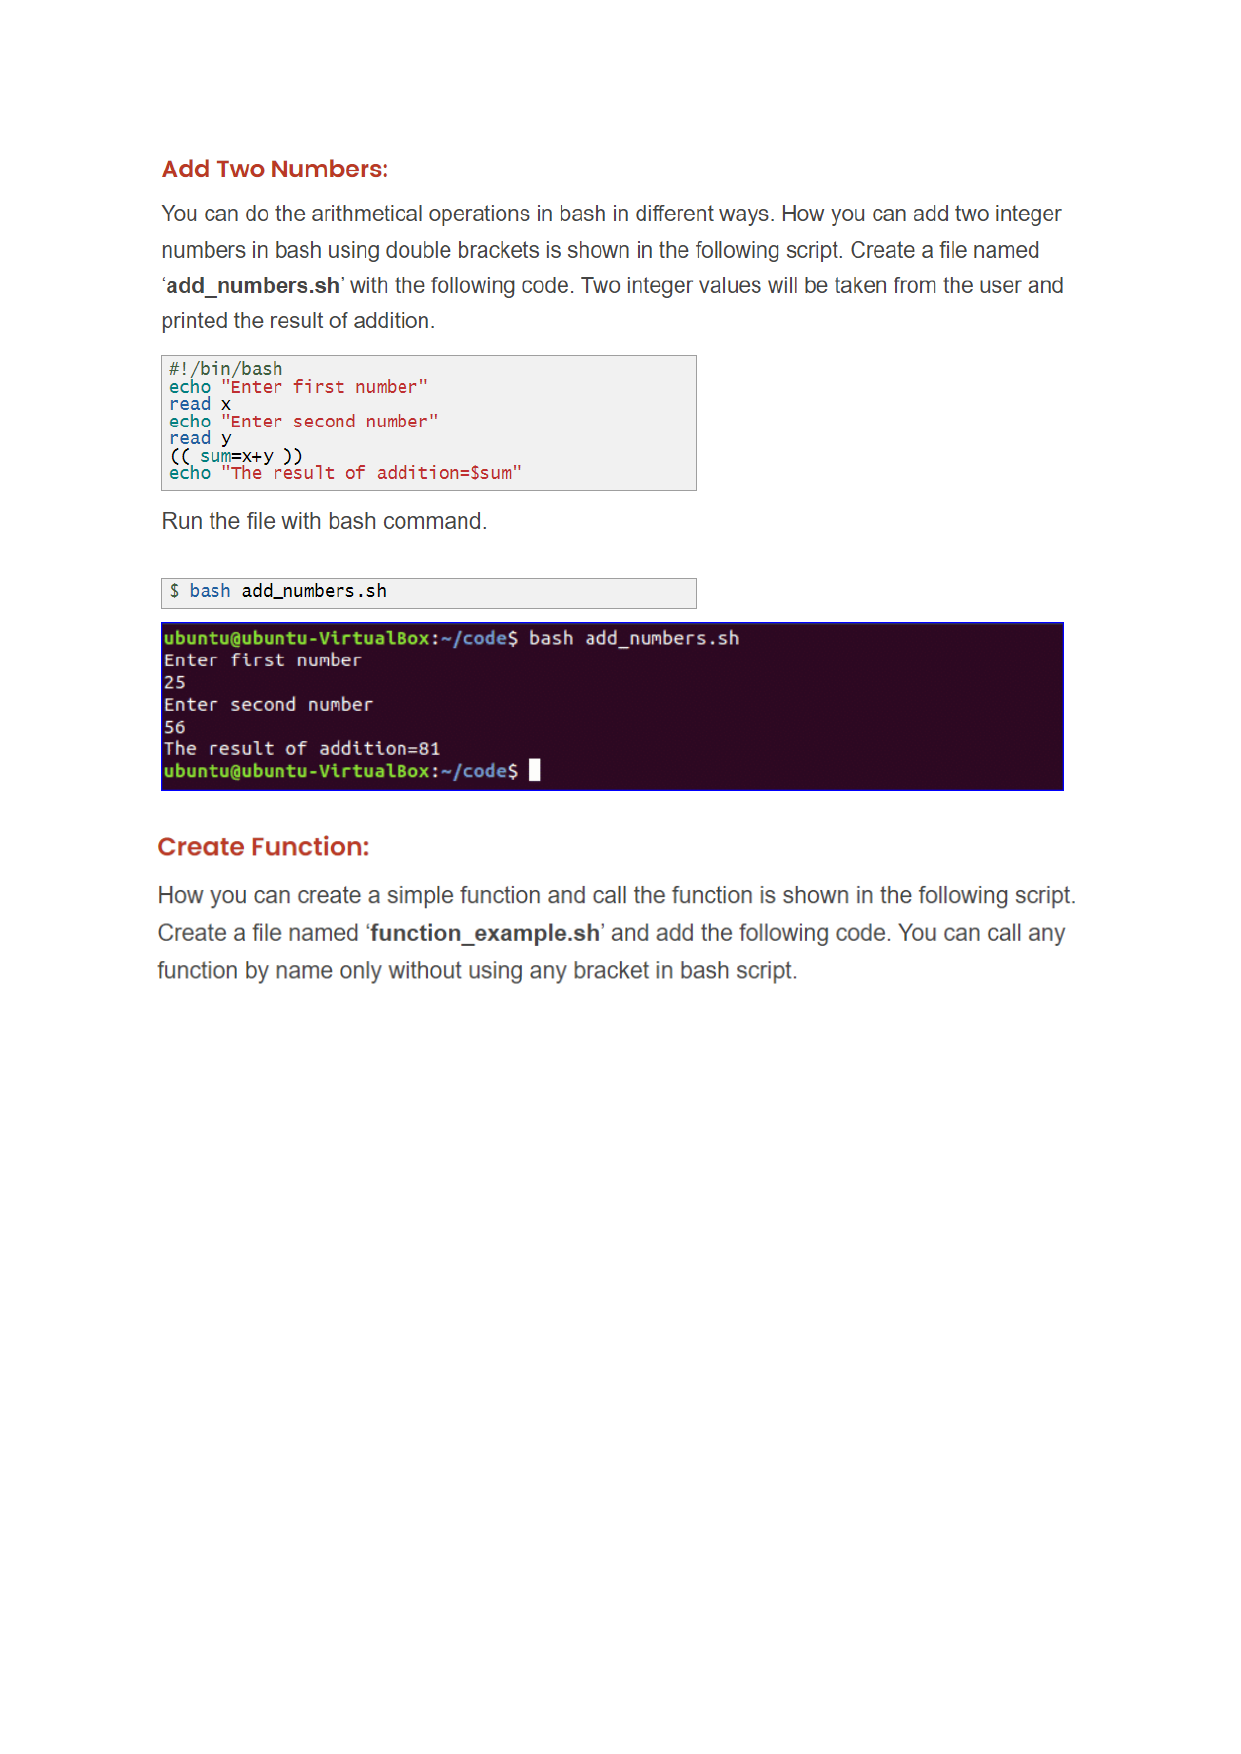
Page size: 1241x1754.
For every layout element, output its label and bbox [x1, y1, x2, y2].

picture [150, 348, 1091, 812]
picture [150, 830, 1091, 1013]
picture [150, 150, 1091, 347]
